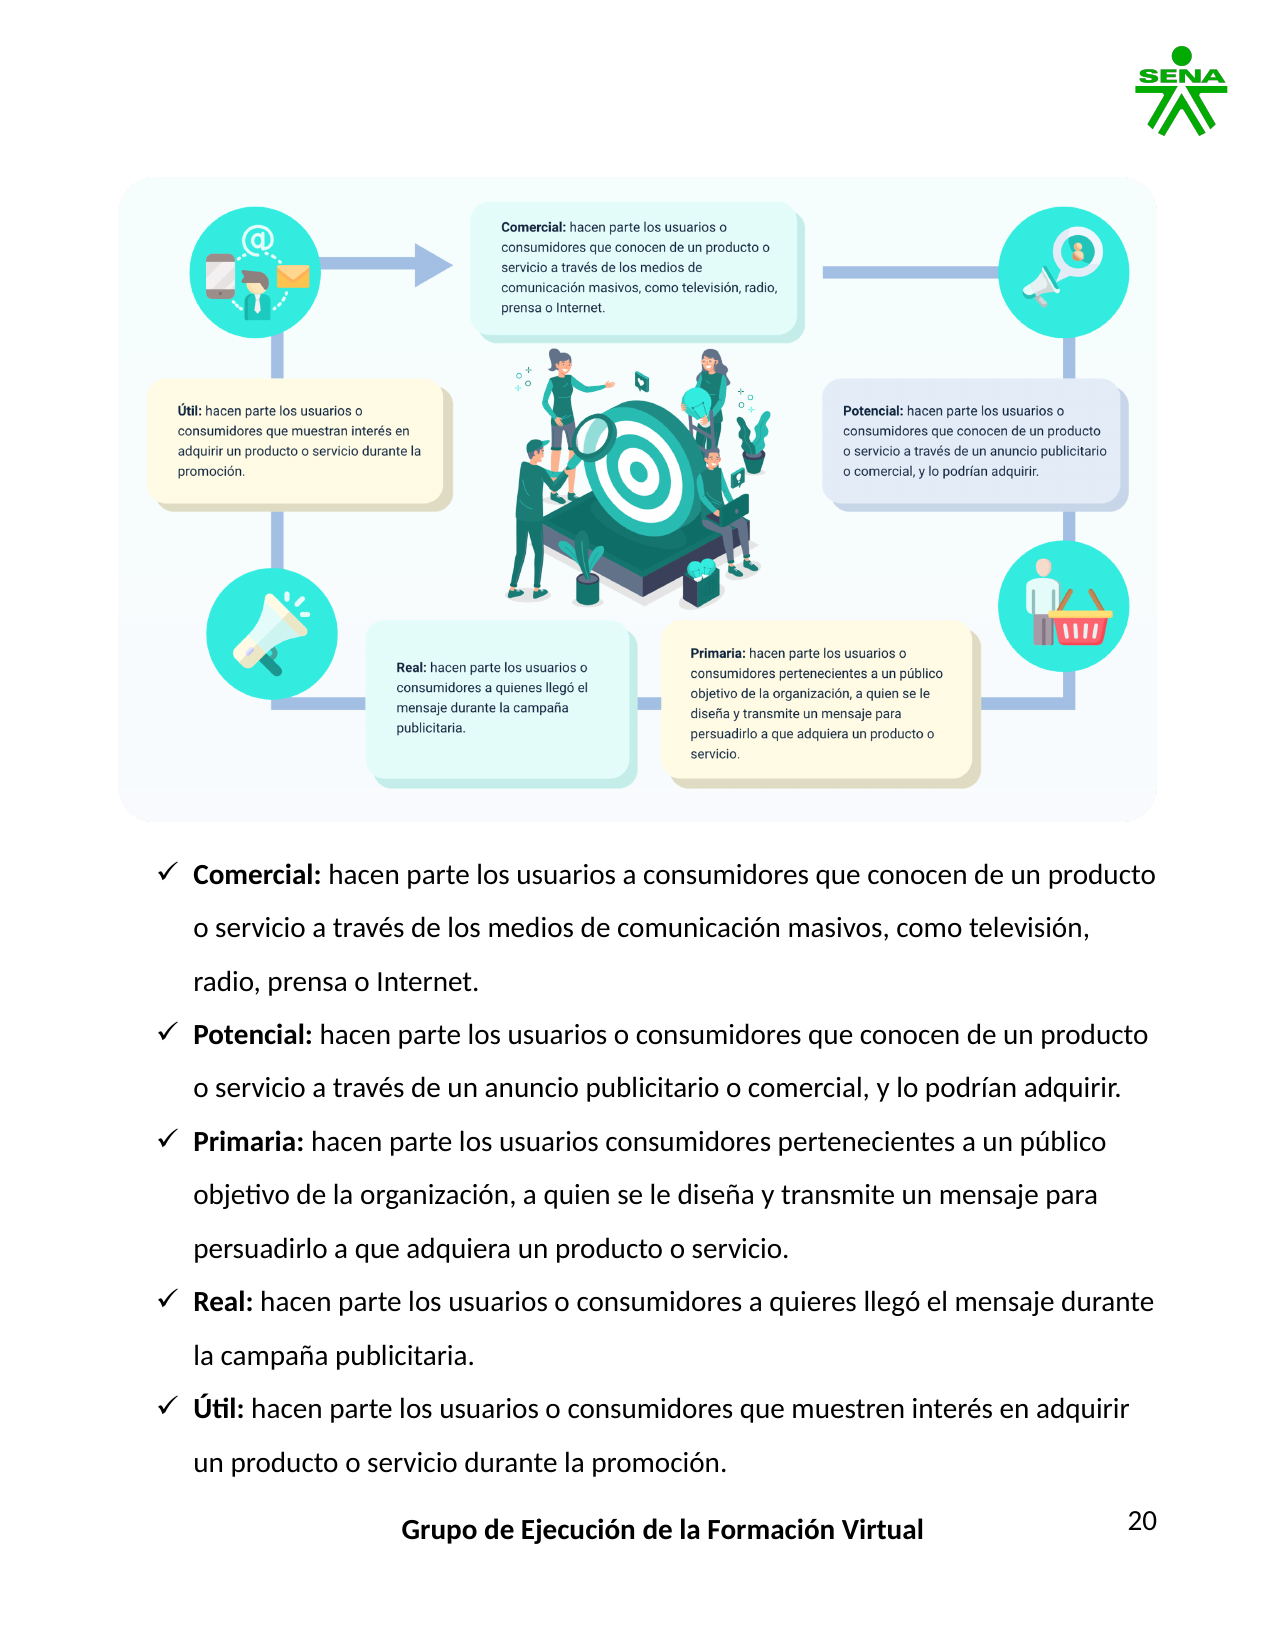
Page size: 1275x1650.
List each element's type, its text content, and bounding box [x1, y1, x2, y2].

list Real: hacen parte los usuarios o consumidores a quieres llegó el mensaje durante la campaña publicitaria. [156, 1283, 1157, 1372]
list Primaria: hacen parte los usuarios consumidores pertenecientes a un público objetivo de la organización, a quien se le diseña y transmite un mensaje para persuadirlo a que adquiera un producto o servicio. [156, 1123, 1157, 1266]
picture [118, 177, 1157, 822]
list Potencial: hacen parte los usuarios o consumidores que conocen de un producto o servicio a través de un anuncio publicitario o comercial, y lo podrían adquirir. [156, 1016, 1157, 1105]
list Comercial: hacen parte los usuarios a consumidores que conocen de un producto o servicio a través de los medios de comunicación masivos, como televisión, radio, prensa o Internet. [156, 856, 1157, 998]
list Útil: hacen parte los usuarios o consumidores que muestren interés en adquirir un producto o servicio durante la promoción. [156, 1390, 1157, 1479]
picture [1135, 46, 1228, 136]
